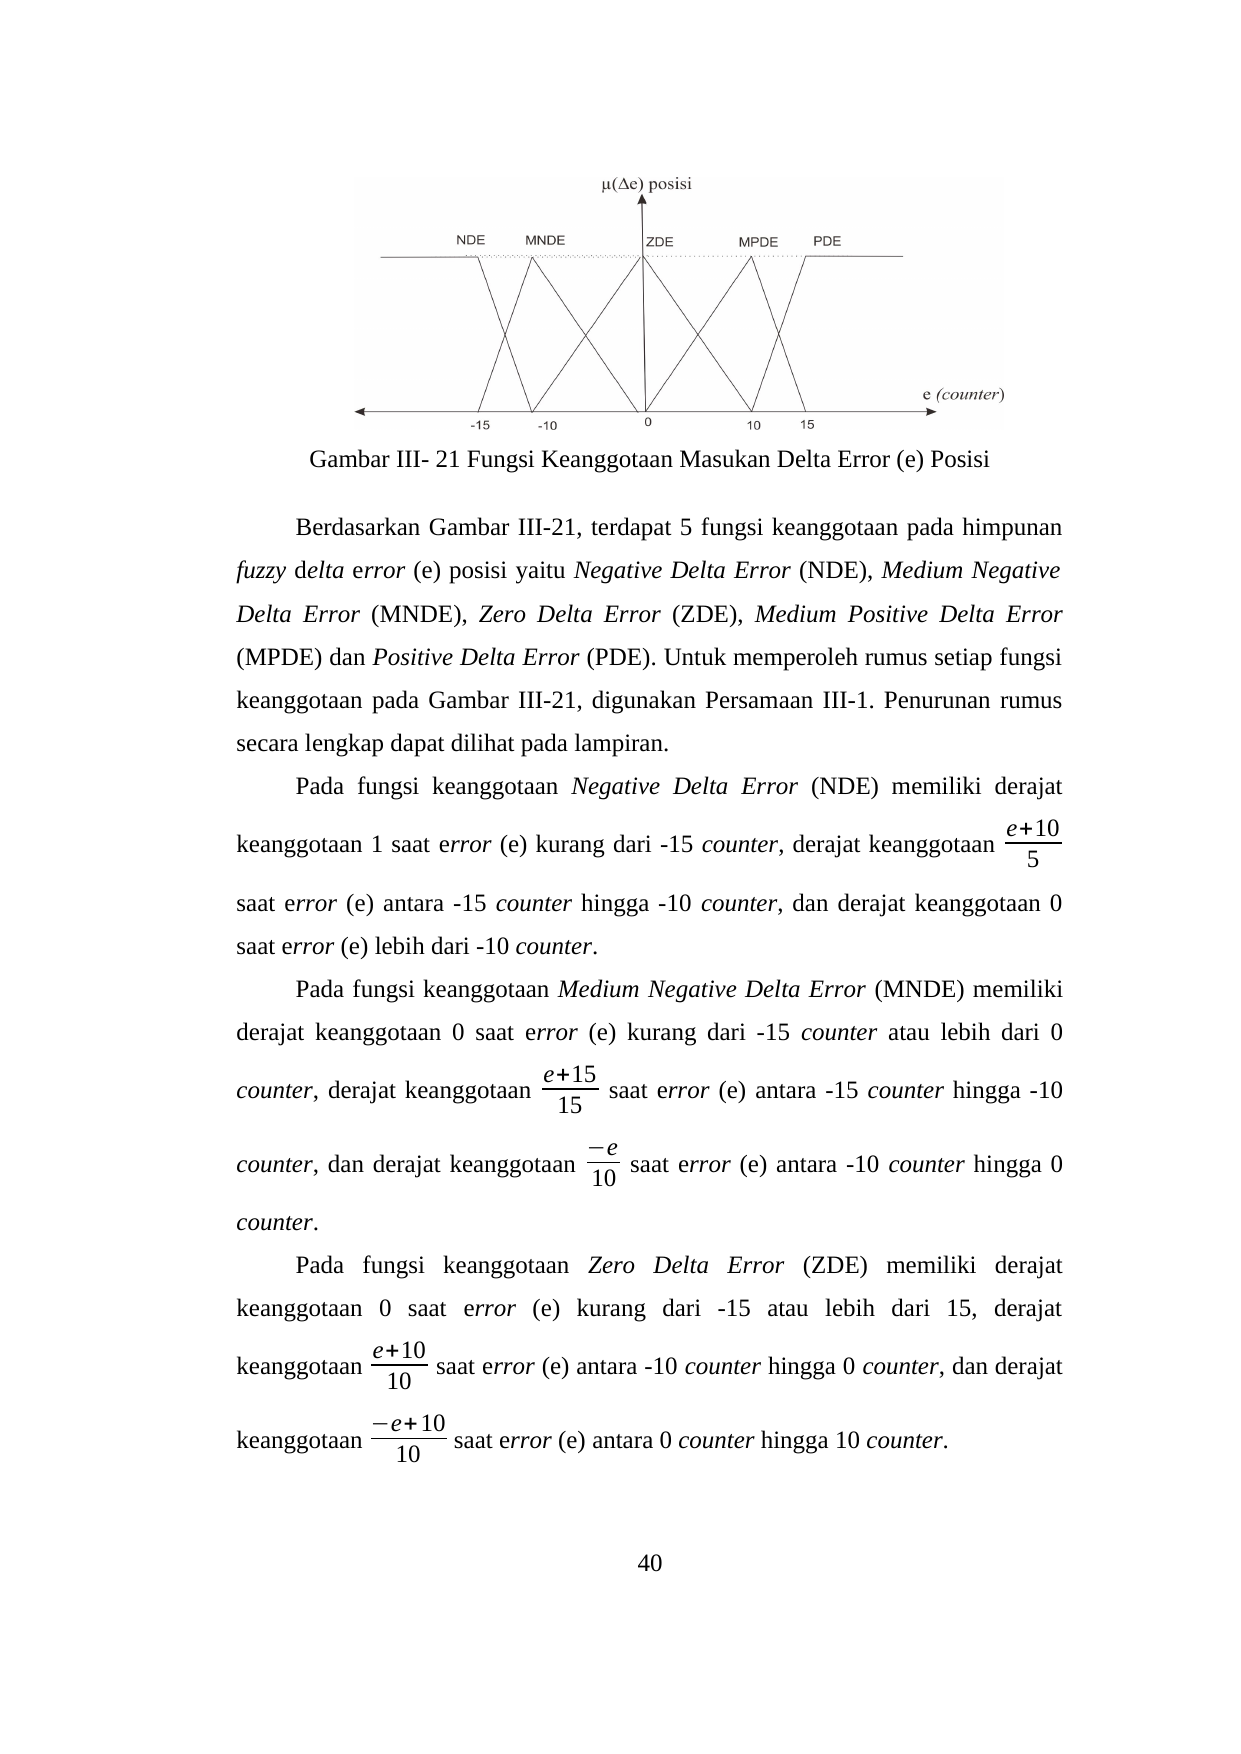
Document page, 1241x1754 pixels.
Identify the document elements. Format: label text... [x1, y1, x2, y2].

text Pada fungsi keanggotaan Negative Delta Error (NDE) memiliki derajat keanggotaan 1 saat error (e) kurang dari -15 counter, derajat keanggotaan saat error (e) antara -15 counter hingga -10 counter, dan derajat keanggotaan 0 saat error (e) lebih dari -10 counter. [236, 771, 1063, 959]
text Pada fungsi keanggotaan Medium Negative Delta Error (MNDE) memiliki derajat keanggotaan 0 saat error (e) kurang dari -15 counter atau lebih dari 0 counter, derajat keanggotaan saat error (e) antara -15 counter hingga -10 counter, dan derajat keanggotaan saat error (e) antara -10 counter hingga 0 counter. [236, 974, 1063, 1236]
text Pada fungsi keanggotaan Zero Delta Error (ZDE) memiliki derajat keanggotaan 0 saat error (e) kurang dari -15 atau lebih dari 15, derajat keanggotaan saat error (e) antara -10 counter hingga 0 counter, dan derajat keanggotaan saat error (e) antara 0 counter hingga 10 counter. [236, 1250, 1063, 1468]
picture [354, 177, 1004, 430]
text Berdasarkan Gambar III-21, terdapat 5 fungsi keanggotaan pada himpunan fuzzy delta error (e) posisi yaitu Negative Delta Error (NDE), Medium Negative Delta Error (MNDE), Zero Delta Error (ZDE), Medium Positive Delta Error (MPDE) dan Positive Delta Error (PDE). Untuk memperoleh rumus setiap fungsi keanggotaan pada Gambar III-21, digunakan Persamaan III-1. Penurunan rumus secara lengkap dapat dilihat pada lampiran. [236, 512, 1063, 757]
text Gambar III- 21 Fungsi Keanggotaan Masukan Delta Error (e) Posisi [236, 444, 1063, 473]
